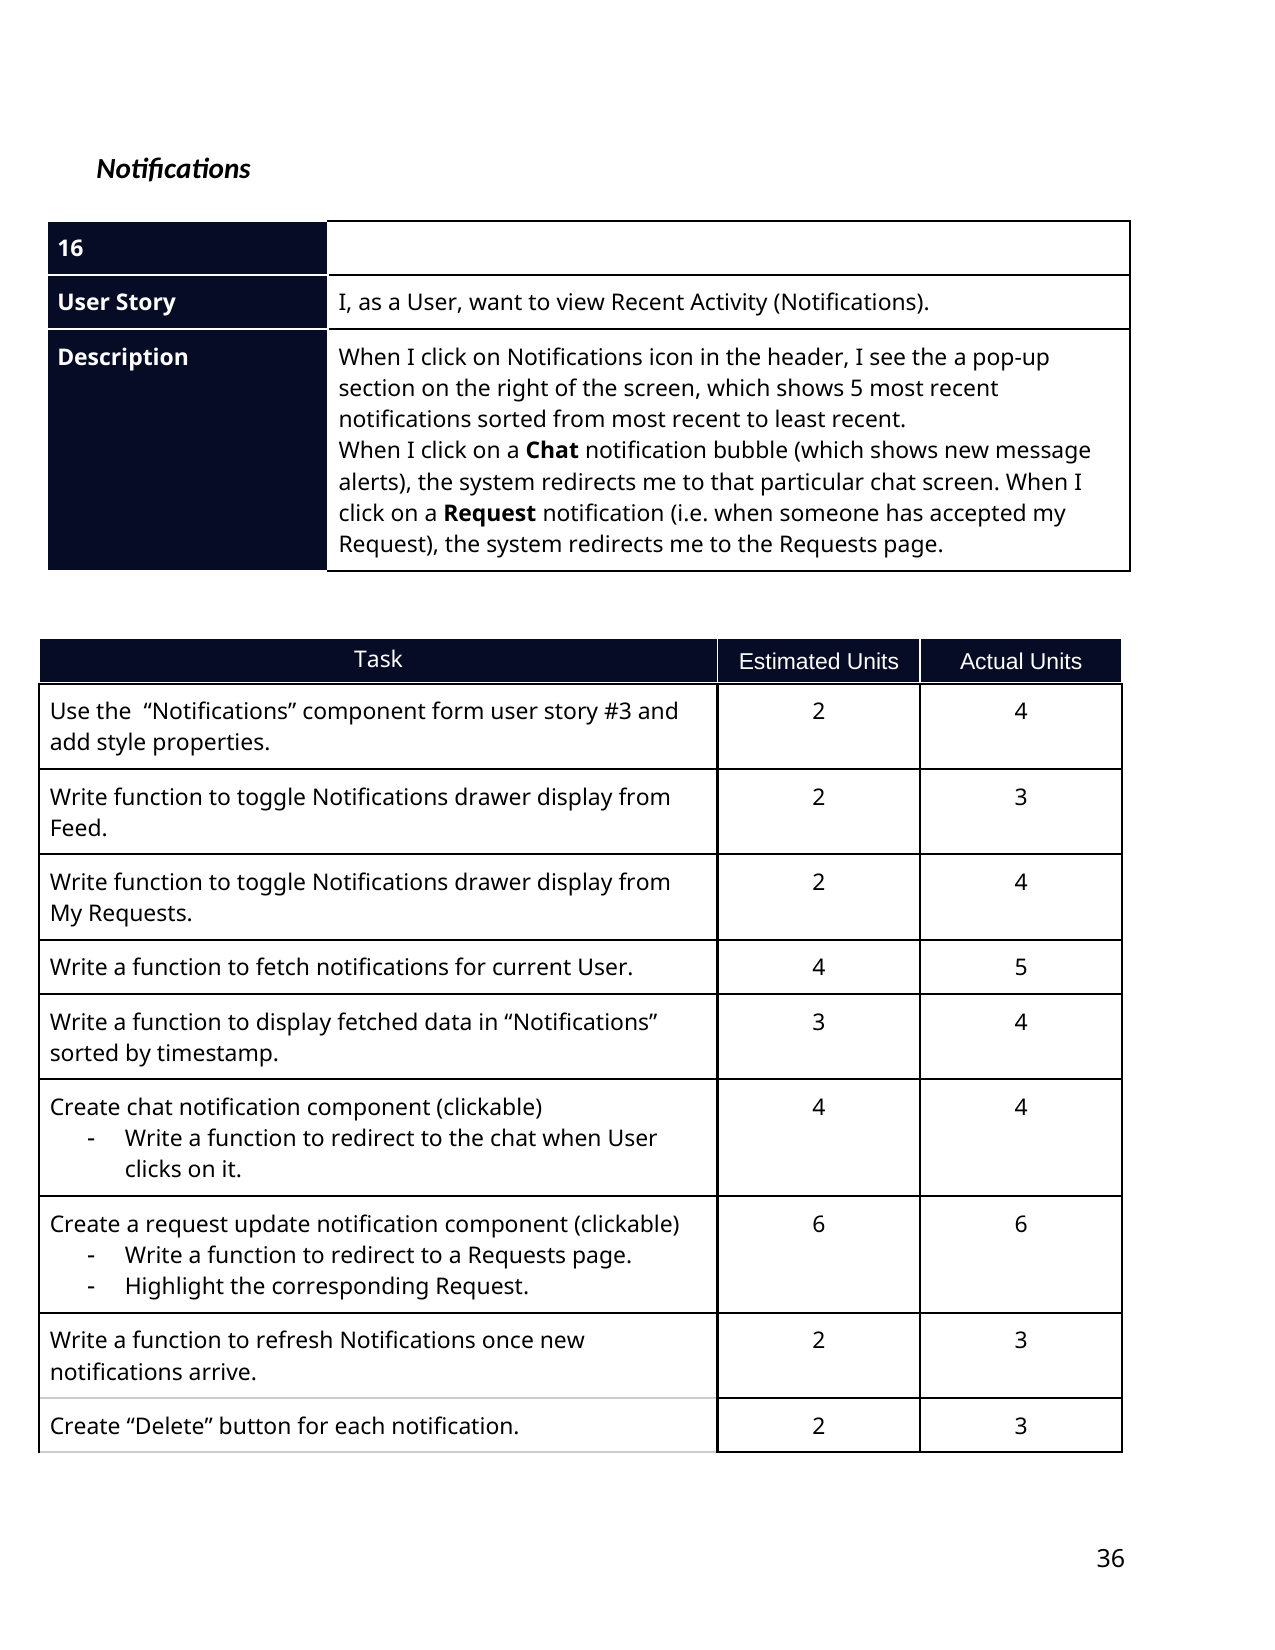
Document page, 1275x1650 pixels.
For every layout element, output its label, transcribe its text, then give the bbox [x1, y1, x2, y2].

table_cell Create a request update notification component (clickable) Write a function to redirect to a Requests page. Highlight the corresponding Request. [40, 1197, 716, 1312]
table_cell 4 [921, 855, 1121, 939]
table_cell 4 [921, 1080, 1121, 1195]
table_cell 5 [921, 941, 1121, 993]
table_cell 4 [921, 995, 1121, 1078]
table_cell Write function to toggle Notifications drawer display from My Requests. [40, 855, 716, 939]
table_cell User Story [48, 276, 327, 328]
table_cell 3 [921, 1314, 1121, 1397]
table_header Actual Units [921, 639, 1121, 682]
table_cell I, as a User, want to view Recent Activity (Notifications). [329, 276, 1129, 328]
table_cell 2 [719, 1399, 919, 1451]
table_cell Create “Delete” button for each notification. [40, 1399, 716, 1451]
table_cell Write a function to display fetched data in “Notifications” sorted by timestamp. [40, 995, 716, 1078]
table_cell Description [48, 330, 327, 570]
table_cell When I click on Notifications icon in the header, I see the a pop-up section on the right of the screen, which shows 5 most recent notifications sorted from most recent to least recent. When I click on a Chat notification bubble (which shows new message alerts), the system redirects me to that particular chat screen. When I click on a Request notification (i.e. when someone has accepted my Request), the system redirects me to the Requests page. [329, 330, 1129, 570]
table_cell Write function to toggle Notifications drawer display from Feed. [40, 770, 716, 853]
table_cell 2 [719, 855, 919, 939]
table_cell Use the “Notifications” component form user story #3 and add style properties. [40, 685, 716, 768]
table_cell 3 [921, 770, 1121, 853]
table_cell Create chat notification component (clickable) Write a function to redirect to the chat when User clicks on it. [40, 1080, 716, 1195]
table_cell 2 [719, 685, 919, 768]
table_cell 2 [719, 770, 919, 853]
table_header [329, 222, 1129, 274]
subtitle Notifications [96, 150, 1125, 186]
table_header Estimated Units [718, 639, 919, 682]
table_cell 2 [719, 1314, 919, 1397]
table_cell 4 [921, 685, 1121, 768]
table_cell 6 [719, 1197, 919, 1312]
table_header Task [40, 639, 717, 682]
table_cell 4 [719, 1080, 919, 1195]
table_cell 3 [719, 995, 919, 1078]
table_header 16 [48, 222, 327, 274]
table_cell 6 [921, 1197, 1121, 1312]
table_cell Write a function to refresh Notifications once new notifications arrive. [40, 1314, 716, 1397]
table_cell 3 [921, 1399, 1121, 1451]
table_cell 4 [719, 941, 919, 993]
table_cell Write a function to fetch notifications for current User. [40, 941, 716, 993]
